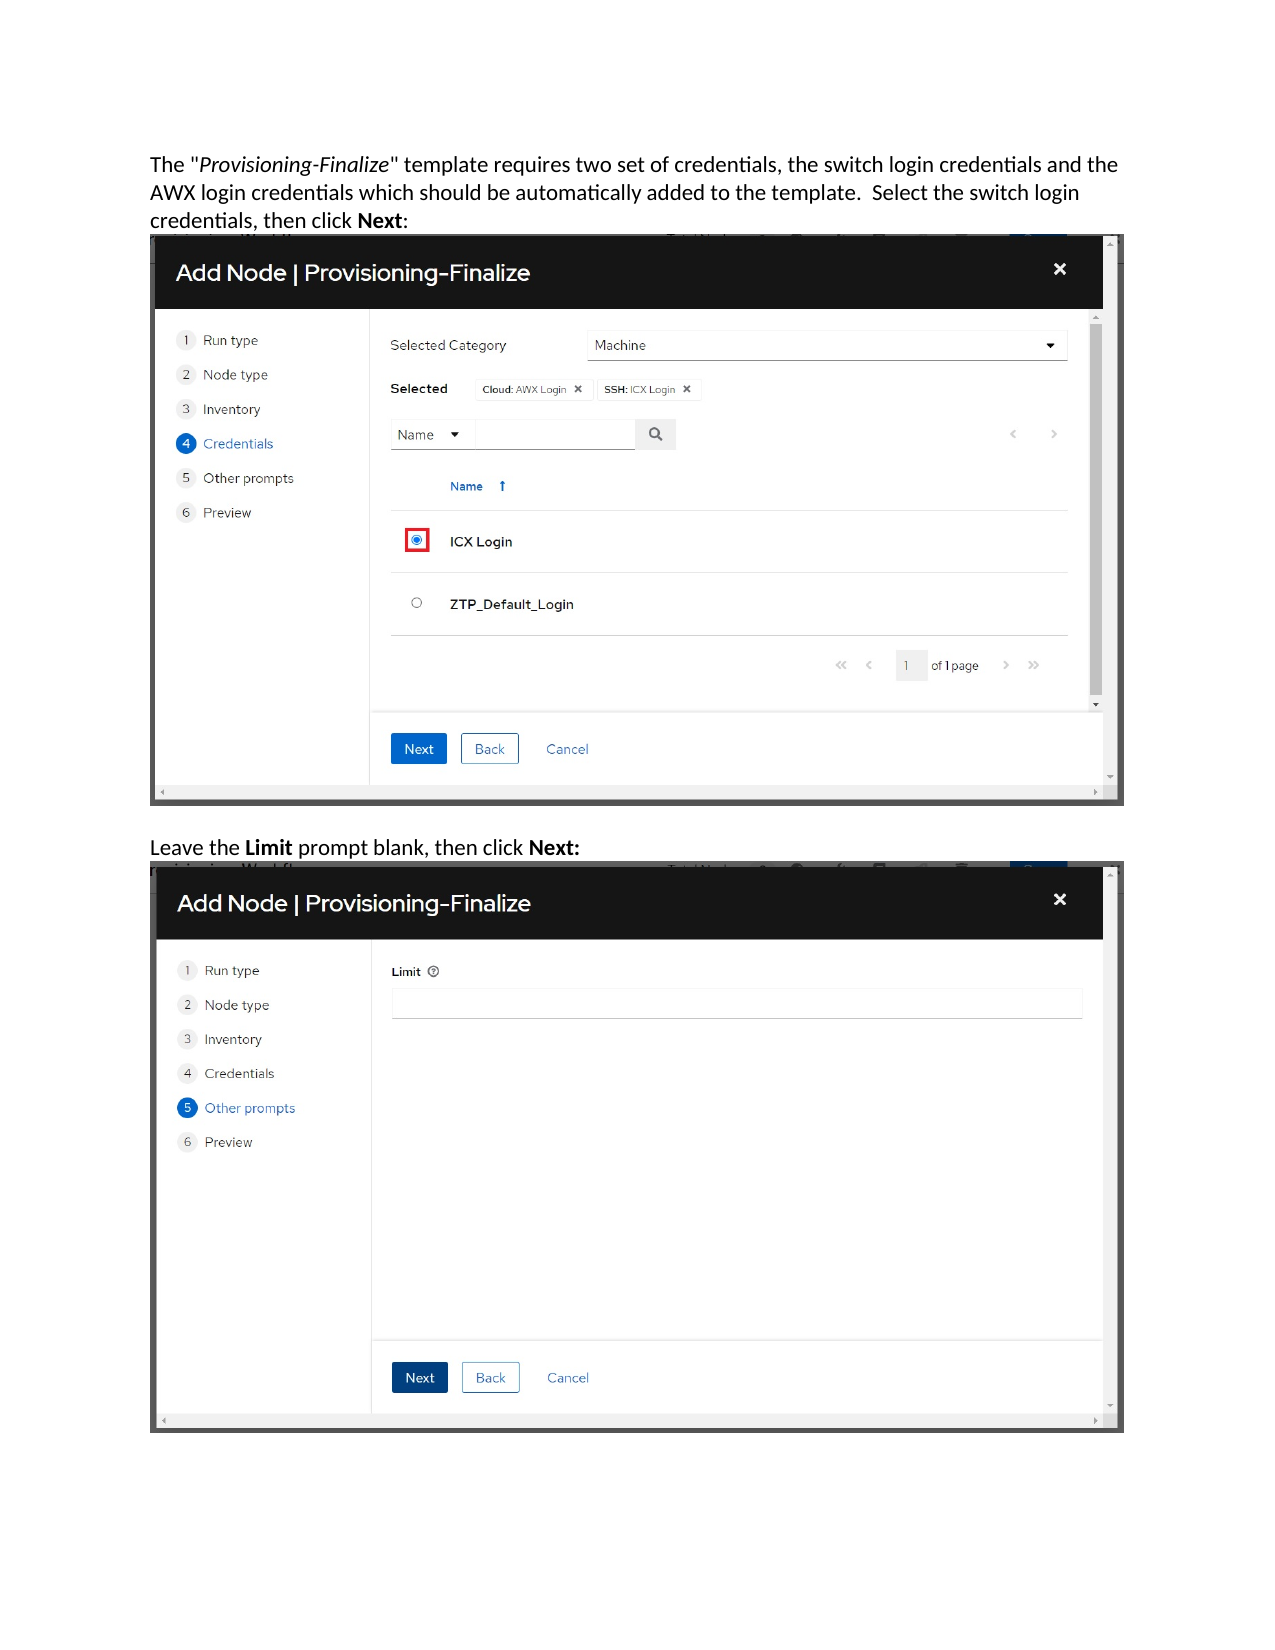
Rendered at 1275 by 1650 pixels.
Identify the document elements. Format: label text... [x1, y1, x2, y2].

picture [150, 861, 1124, 1433]
picture [150, 234, 1124, 806]
text Leave the Limit prompt blank, then click Next: [150, 833, 1125, 861]
text The "Provisioning-Finalize" template requires two set of credentials, the switch login credentials and the AWX login credentials which should be automatically added to the template. Select the switch login credentials, then click Next: [150, 150, 1125, 234]
